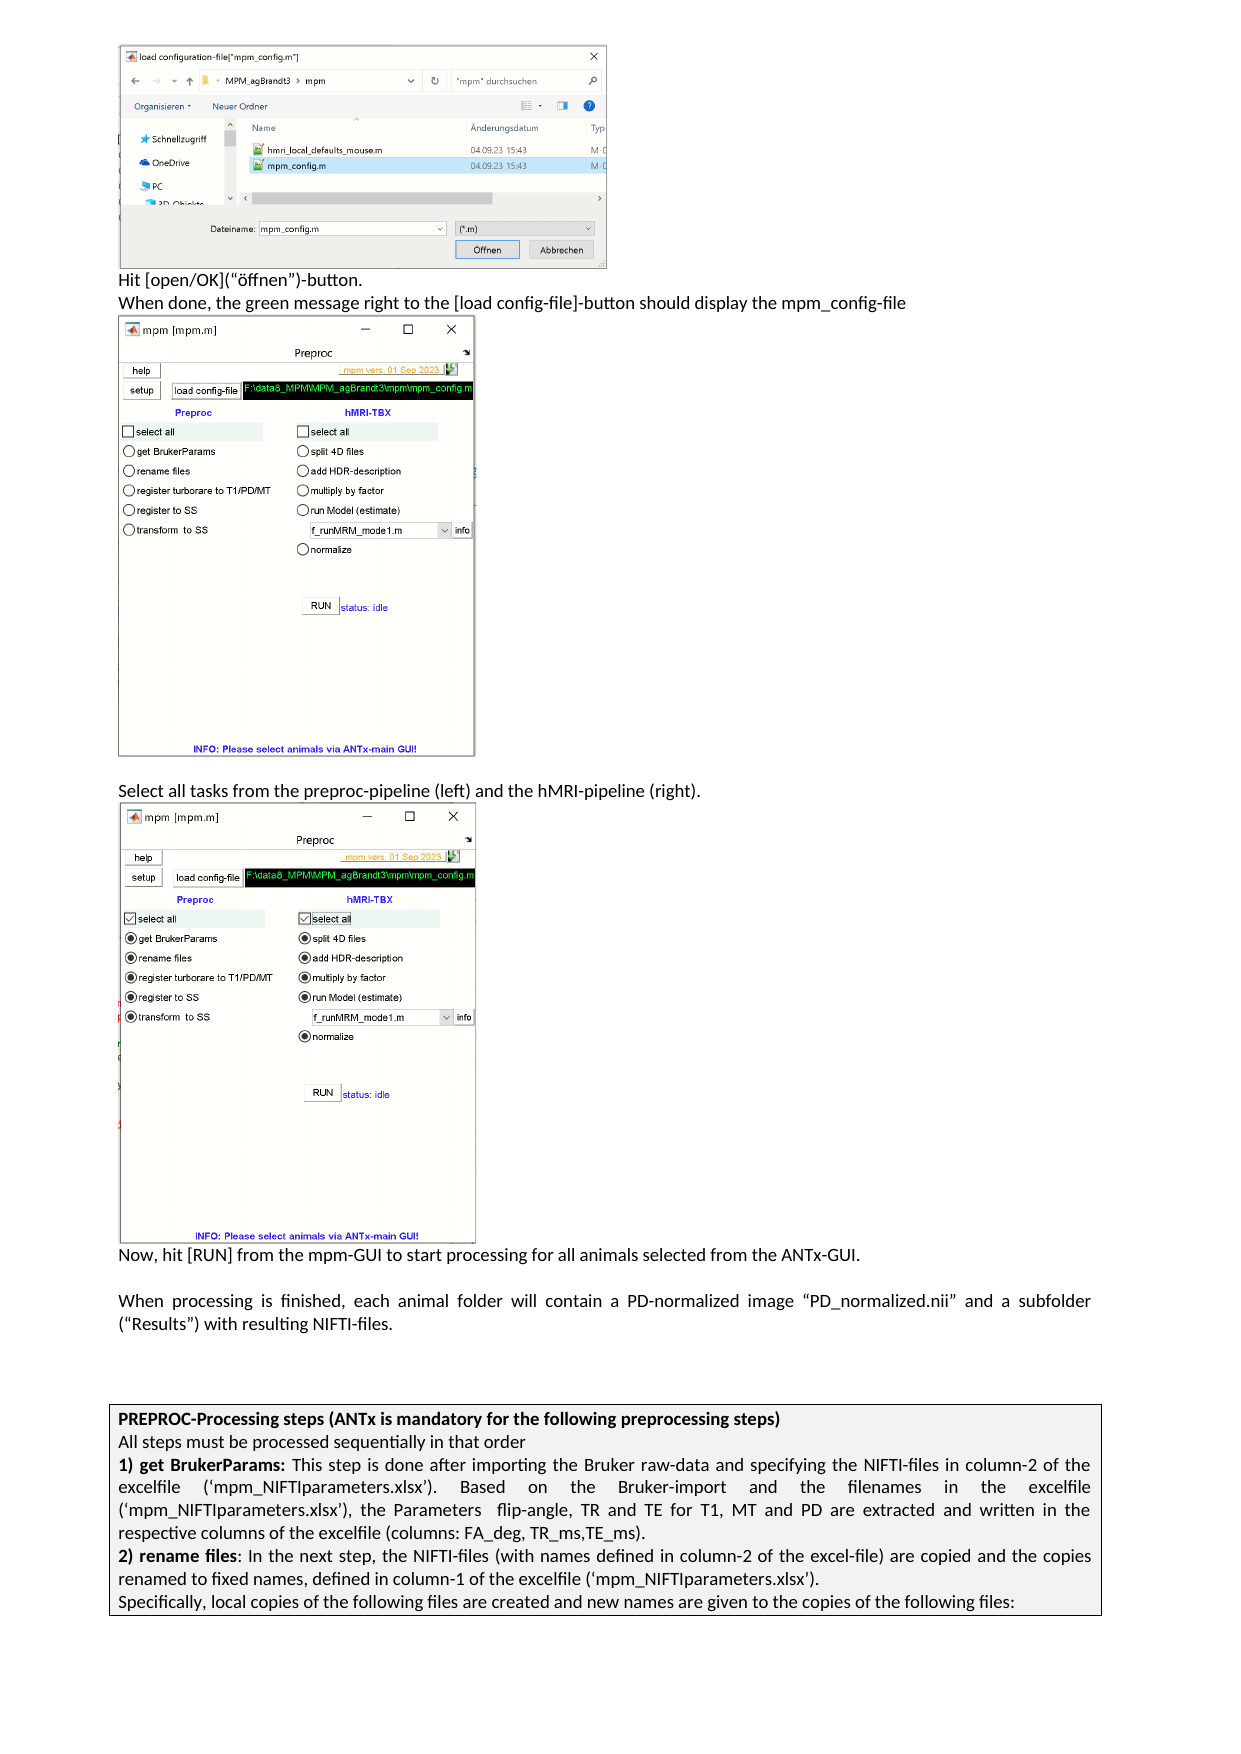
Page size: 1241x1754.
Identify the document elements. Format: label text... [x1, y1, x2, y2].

text 1) get BrukerParams: This step is done after importing the Bruker raw-data and specifying the NIFTI-files in column-2 of the excelfile (‘mpm_NIFTIparameters.xlsx’). Based on the Bruker-import and the filenames in the excelfile (‘mpm_NIFTIparameters.xlsx’), the Parameters flip-angle, TR and TE for T1, MT and PD are extracted and written in the respective columns of the excelfile (columns: FA_deg, TR_ms,TE_ms). [110, 1449, 1101, 1541]
text All steps must be processed sequentially in that order [110, 1427, 1101, 1449]
text When processing is finished, each animal folder will contain a PD-normalized image “PD_normalized.nii” and a subfolder (“Results”) with resulting NIFTI-files. [118, 1289, 1093, 1335]
text PREPROC-Processing steps (ANTx is mandatory for the following preprocessing steps) [110, 1405, 1101, 1427]
text When done, the green message right to the [load config-file]-button should display the mpm_config-file [118, 291, 1093, 314]
picture [118, 802, 477, 1244]
text 2) rename files: In the next step, the NIFTI-files (with names defined in column-2 of the excel-file) are copied and the copies renamed to fixed names, defined in column-1 of the excelfile (‘mpm_NIFTIparameters.xlsx’). [110, 1541, 1101, 1587]
picture [118, 44, 608, 269]
text Hit [open/OK](“öffnen”)-button. [118, 268, 1093, 291]
text Select all tasks from the preproc-pipeline (left) and the hMRI-pipeline (right). [118, 779, 1093, 802]
picture [118, 314, 477, 757]
text Now, hit [RUN] from the mpm-GUI to start processing for all animals selected from the ANTx-GUI. [118, 1243, 1093, 1266]
text Specifically, local copies of the following files are created and new names are given to the copies of the following files: [110, 1587, 1101, 1615]
